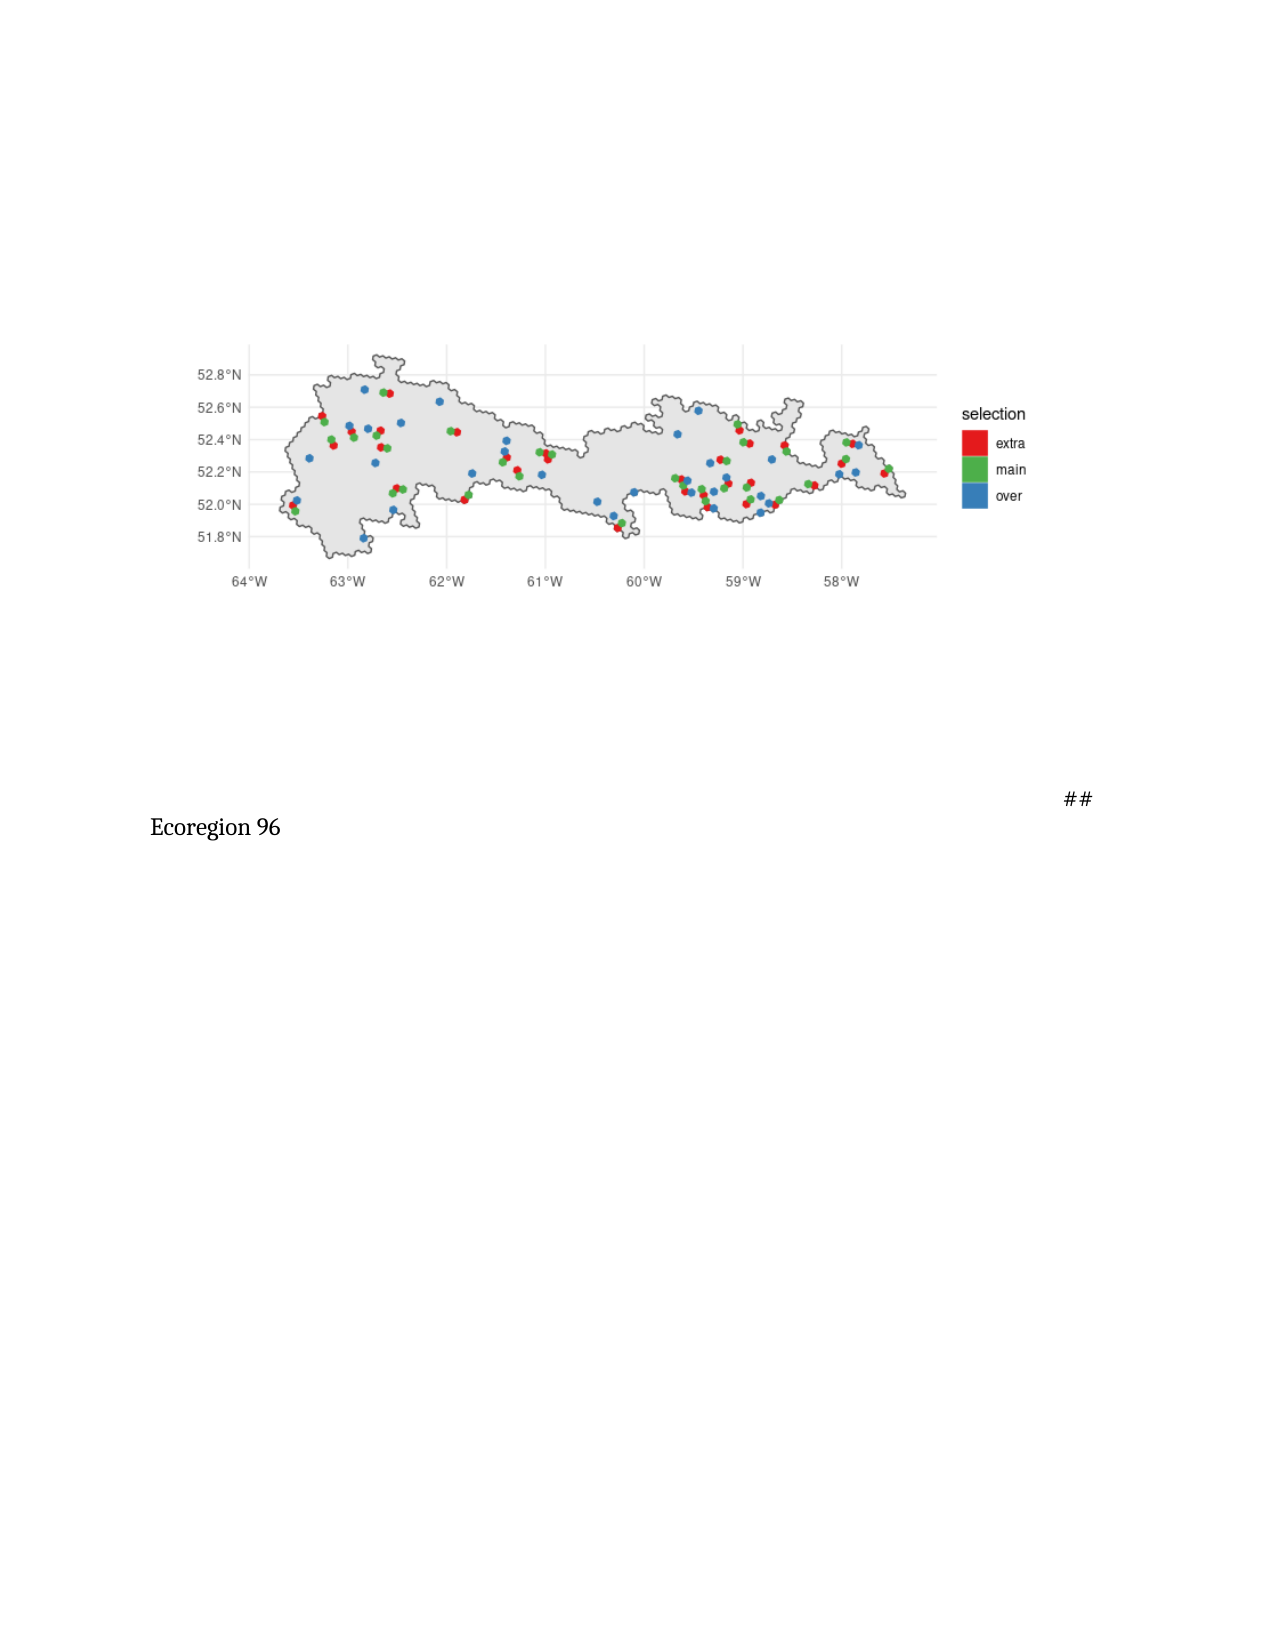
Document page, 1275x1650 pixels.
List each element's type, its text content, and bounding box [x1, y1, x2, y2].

picture [168, 150, 1044, 807]
